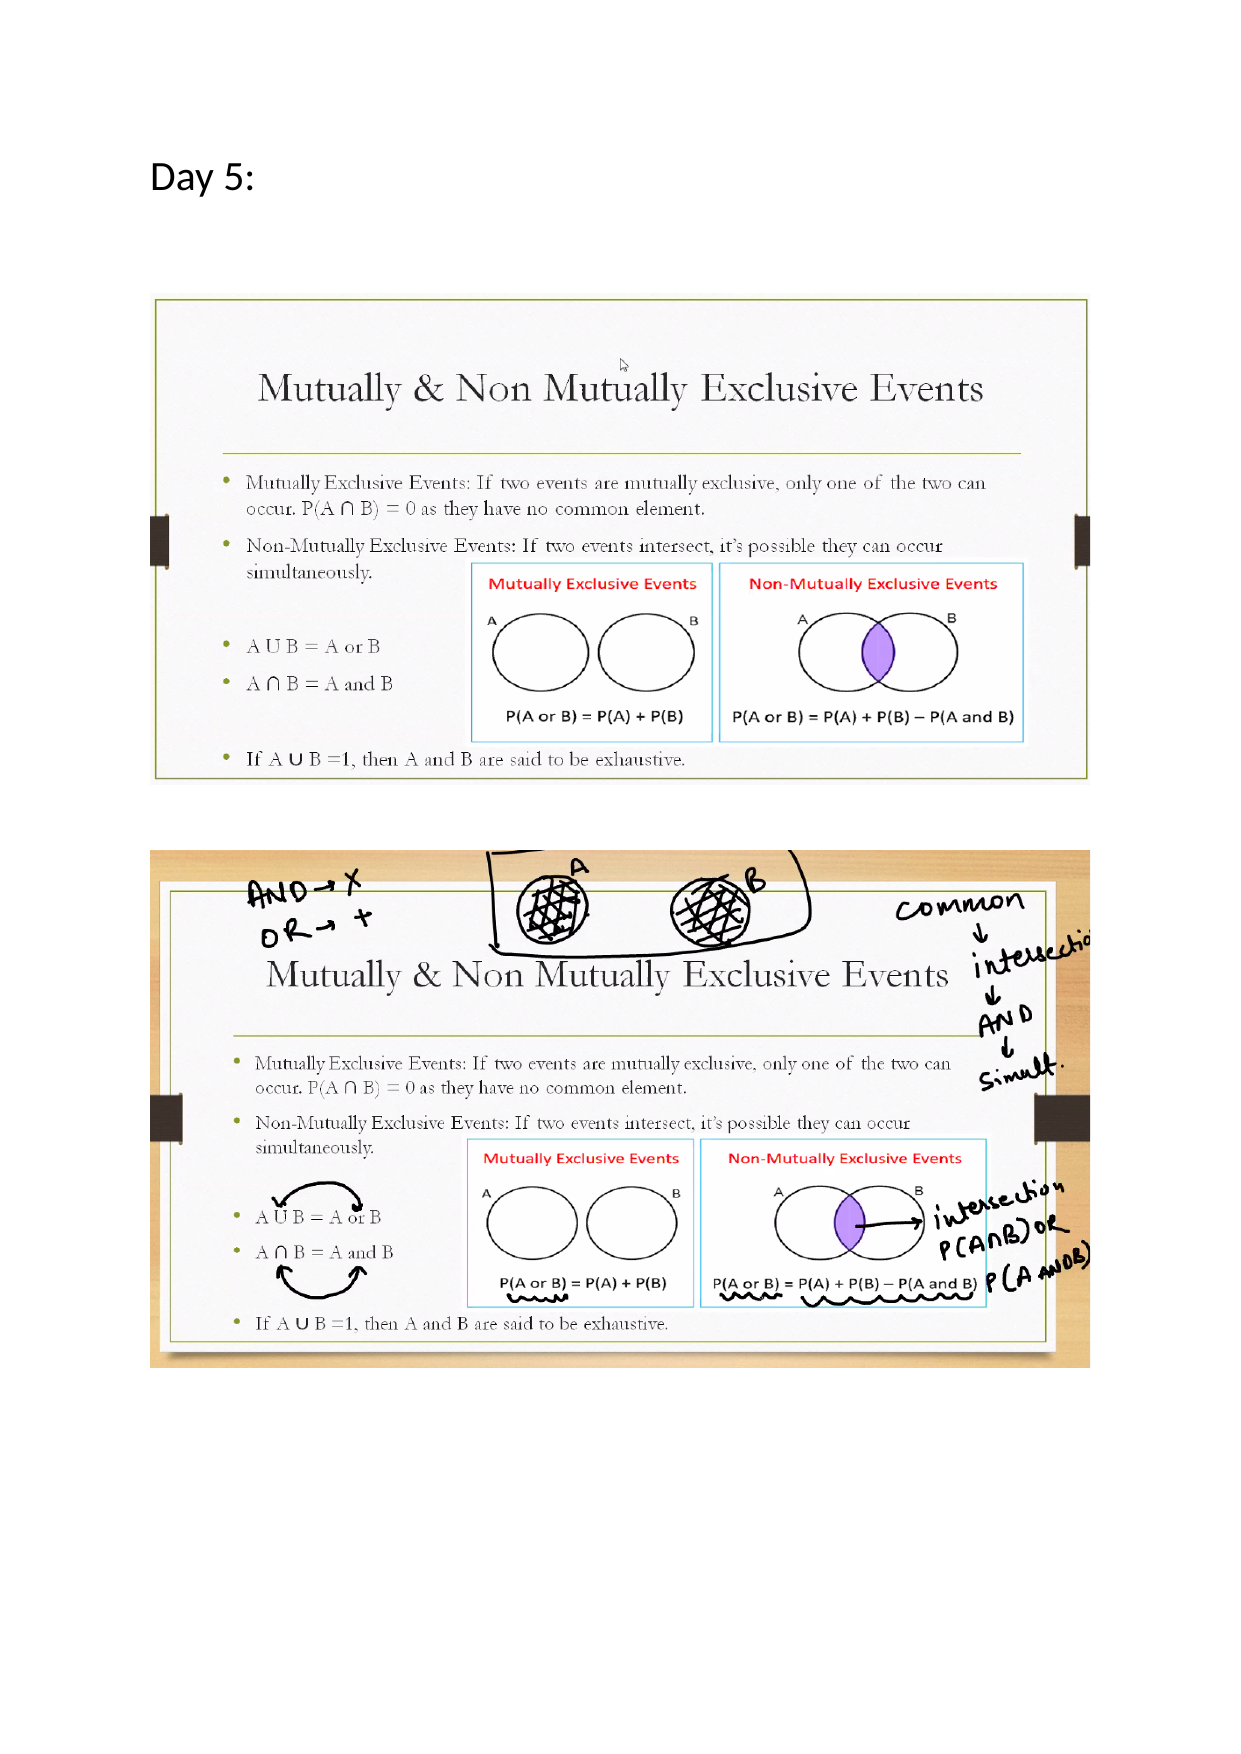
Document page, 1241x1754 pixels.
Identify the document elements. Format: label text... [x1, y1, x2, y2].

picture [150, 850, 1091, 1368]
text Day 5: [150, 150, 1090, 201]
picture [150, 293, 1091, 785]
